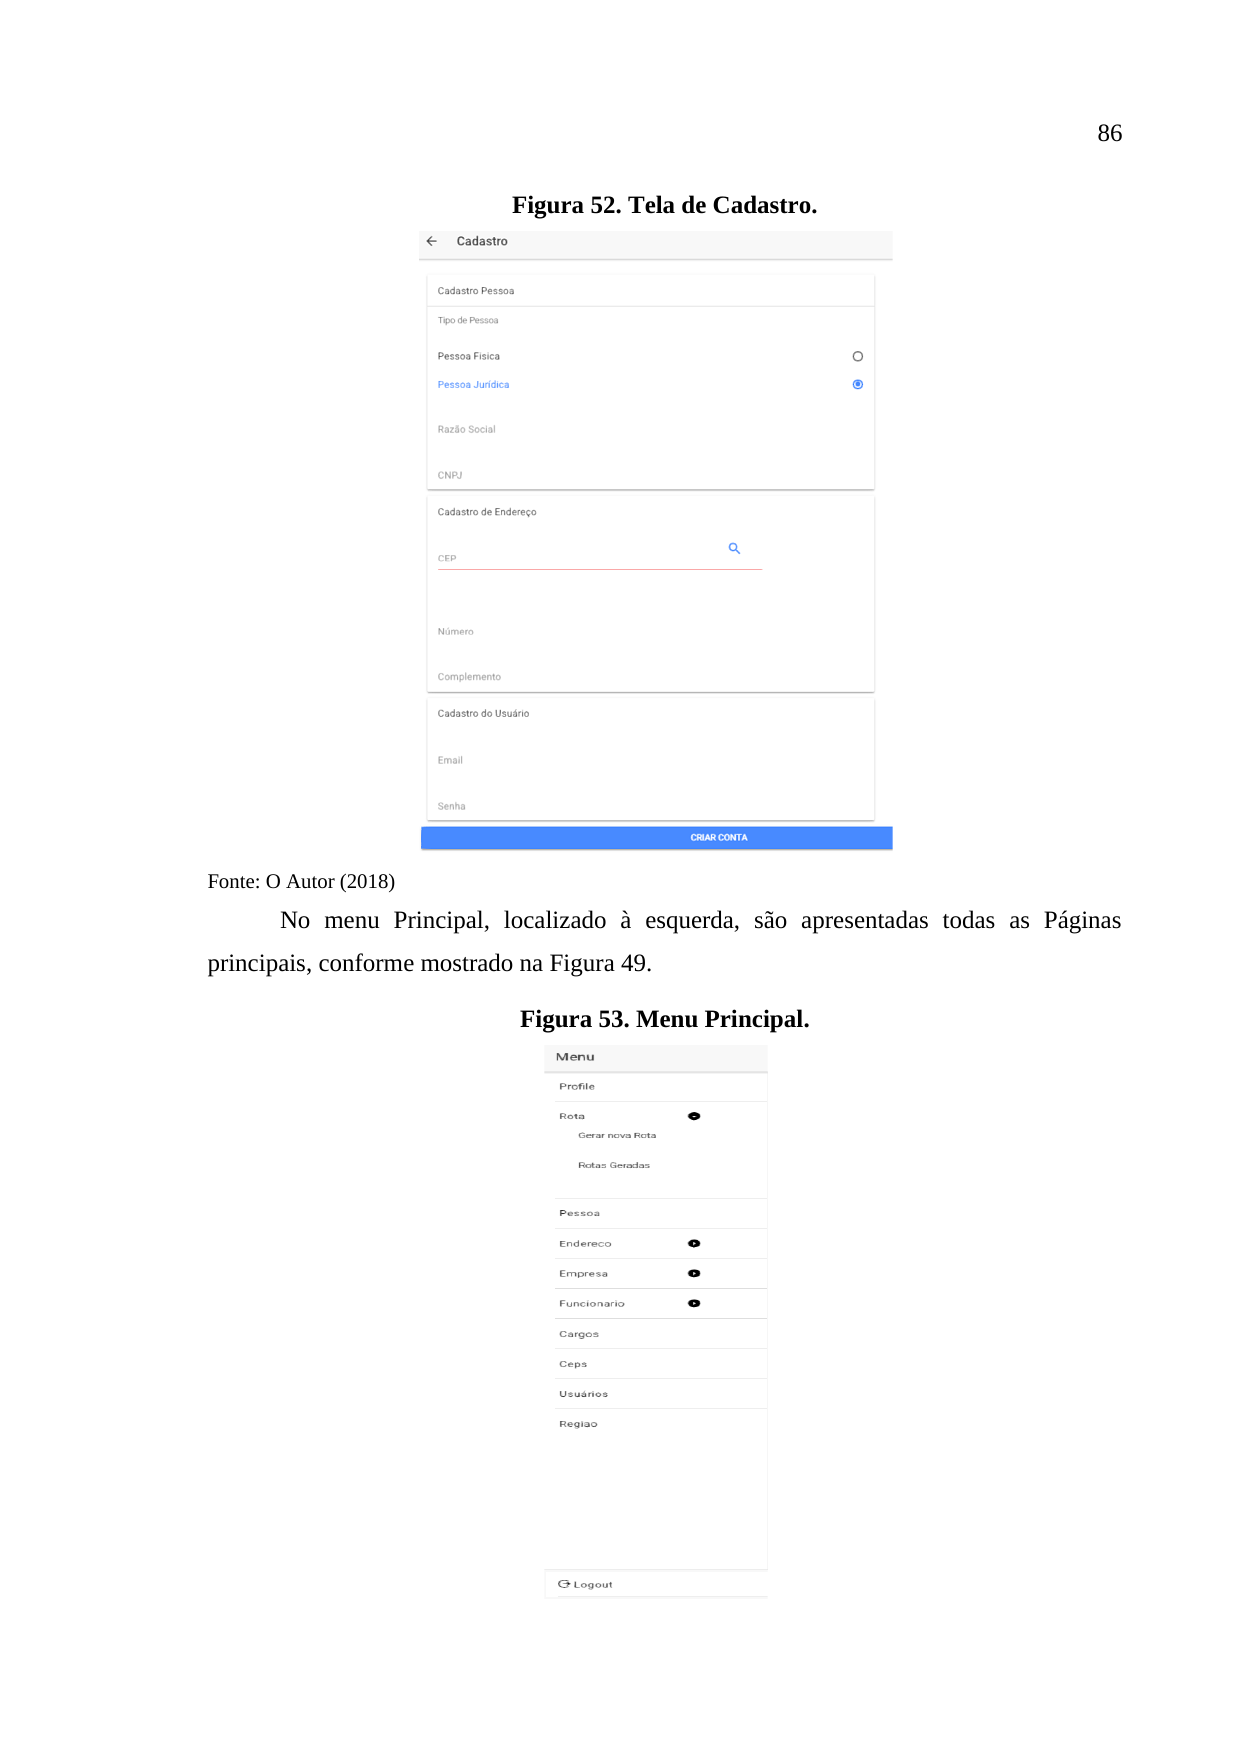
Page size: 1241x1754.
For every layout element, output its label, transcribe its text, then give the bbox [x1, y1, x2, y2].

picture [544, 1045, 768, 1599]
text Fonte: O Autor (2018) [207, 869, 1122, 893]
text No menu Principal, localizado à esquerda, são apresentadas todas as Páginas principais, conforme mostrado na Figura 49. [207, 905, 1122, 977]
picture [419, 231, 893, 855]
